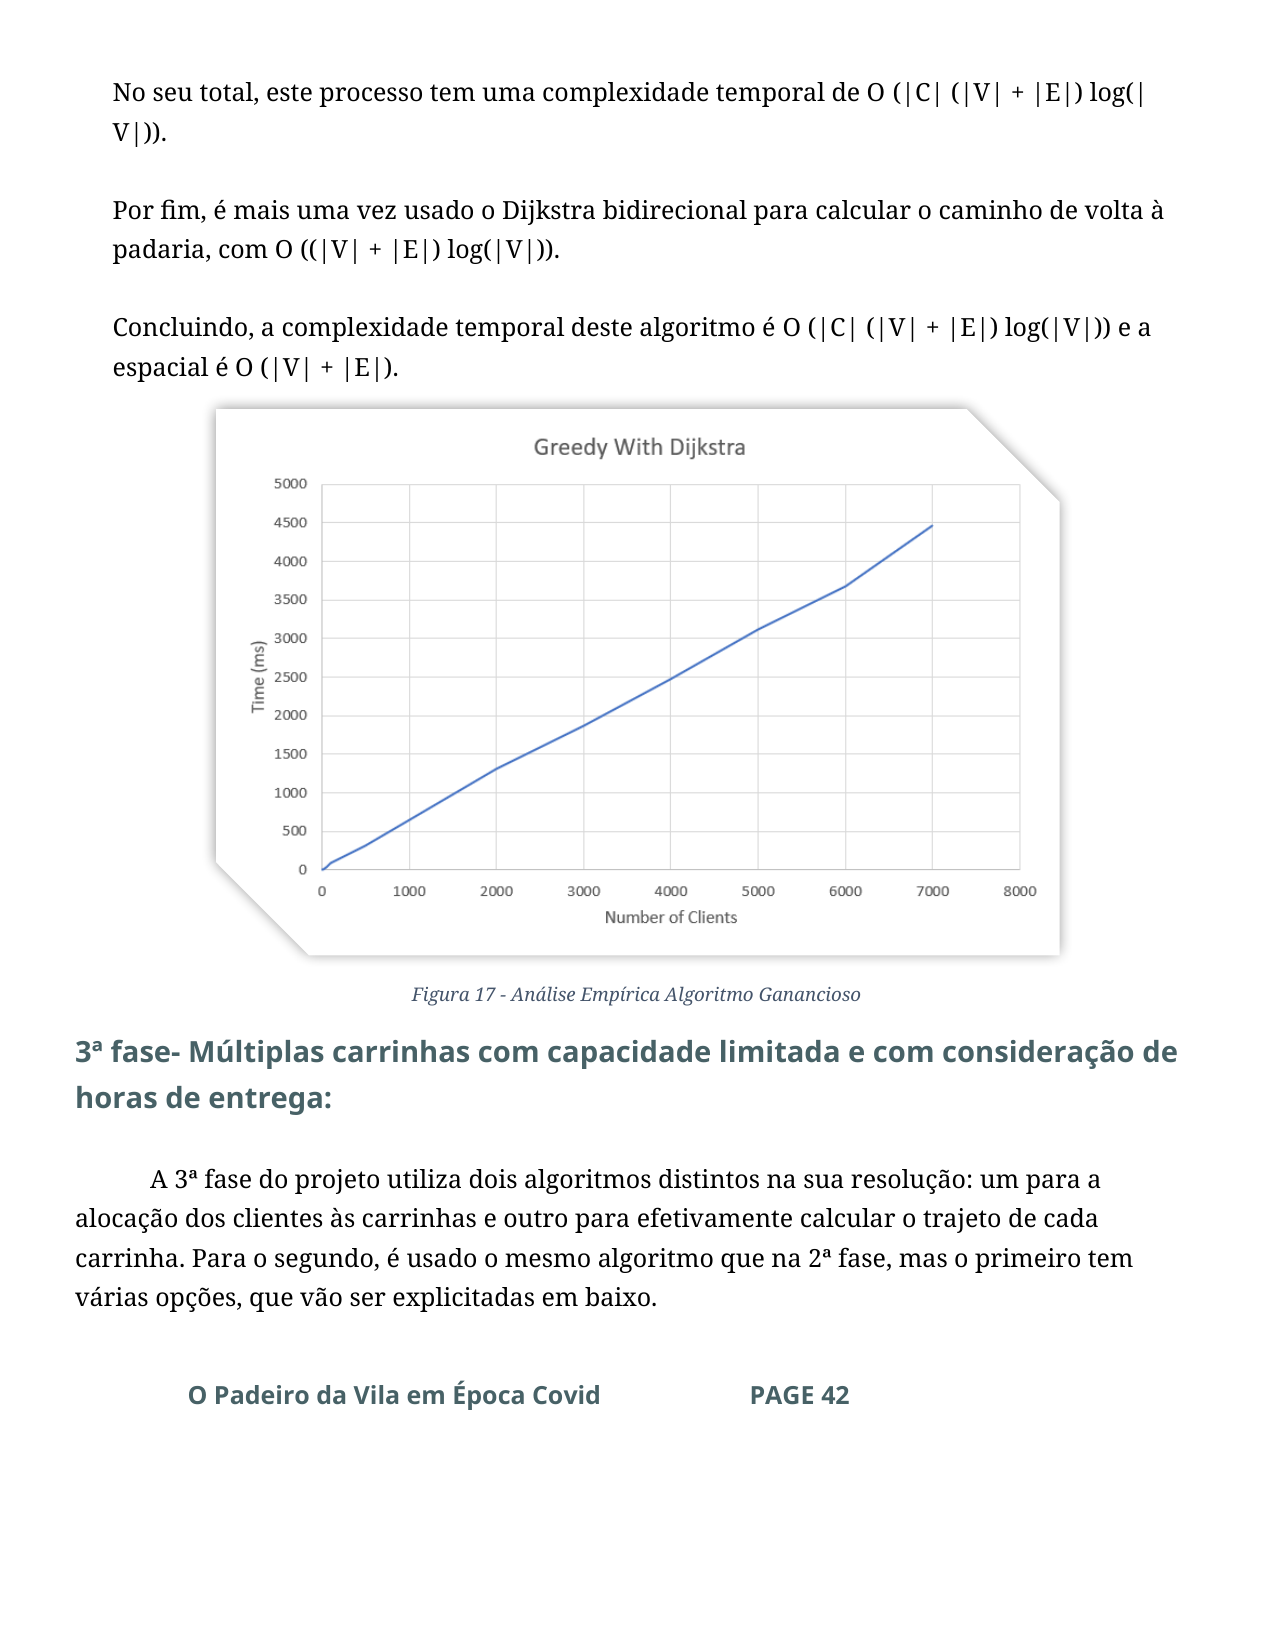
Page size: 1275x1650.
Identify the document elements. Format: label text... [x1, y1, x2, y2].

text Por fim, é mais uma vez usado o Dijkstra bidirecional para calcular o caminho de volta à padaria, com O ((|V| + |E|) log(|V|)). [112, 192, 1200, 266]
subtitle 3ª fase- Múltiplas carrinhas com capacidade limitada e com consideração de horas de entrega: [75, 1032, 1200, 1117]
text Concluindo, a complexidade temporal deste algoritmo é O (|C| (|V| + |E|) log(|V|)) e a espacial é O (|V| + |E|). [112, 310, 1200, 383]
text Figura 17 - Análise Empírica Algoritmo Ganancioso [75, 981, 1200, 1007]
text No seu total, este processo tem uma complexidade temporal de O (|C| (|V| + |E|) log(|V|)). [112, 75, 1200, 148]
text A 3ª fase do projeto utiliza dois algoritmos distintos na sua resolução: um para a alocação dos clientes às carrinhas e outro para efetivamente calcular o trajeto de cada carrinha. Para o segundo, é usado o mesmo algoritmo que na 2ª fase, mas o primeiro tem várias opções, que vão ser explicitadas em baixo. [75, 1162, 1200, 1313]
picture [231, 424, 1045, 940]
